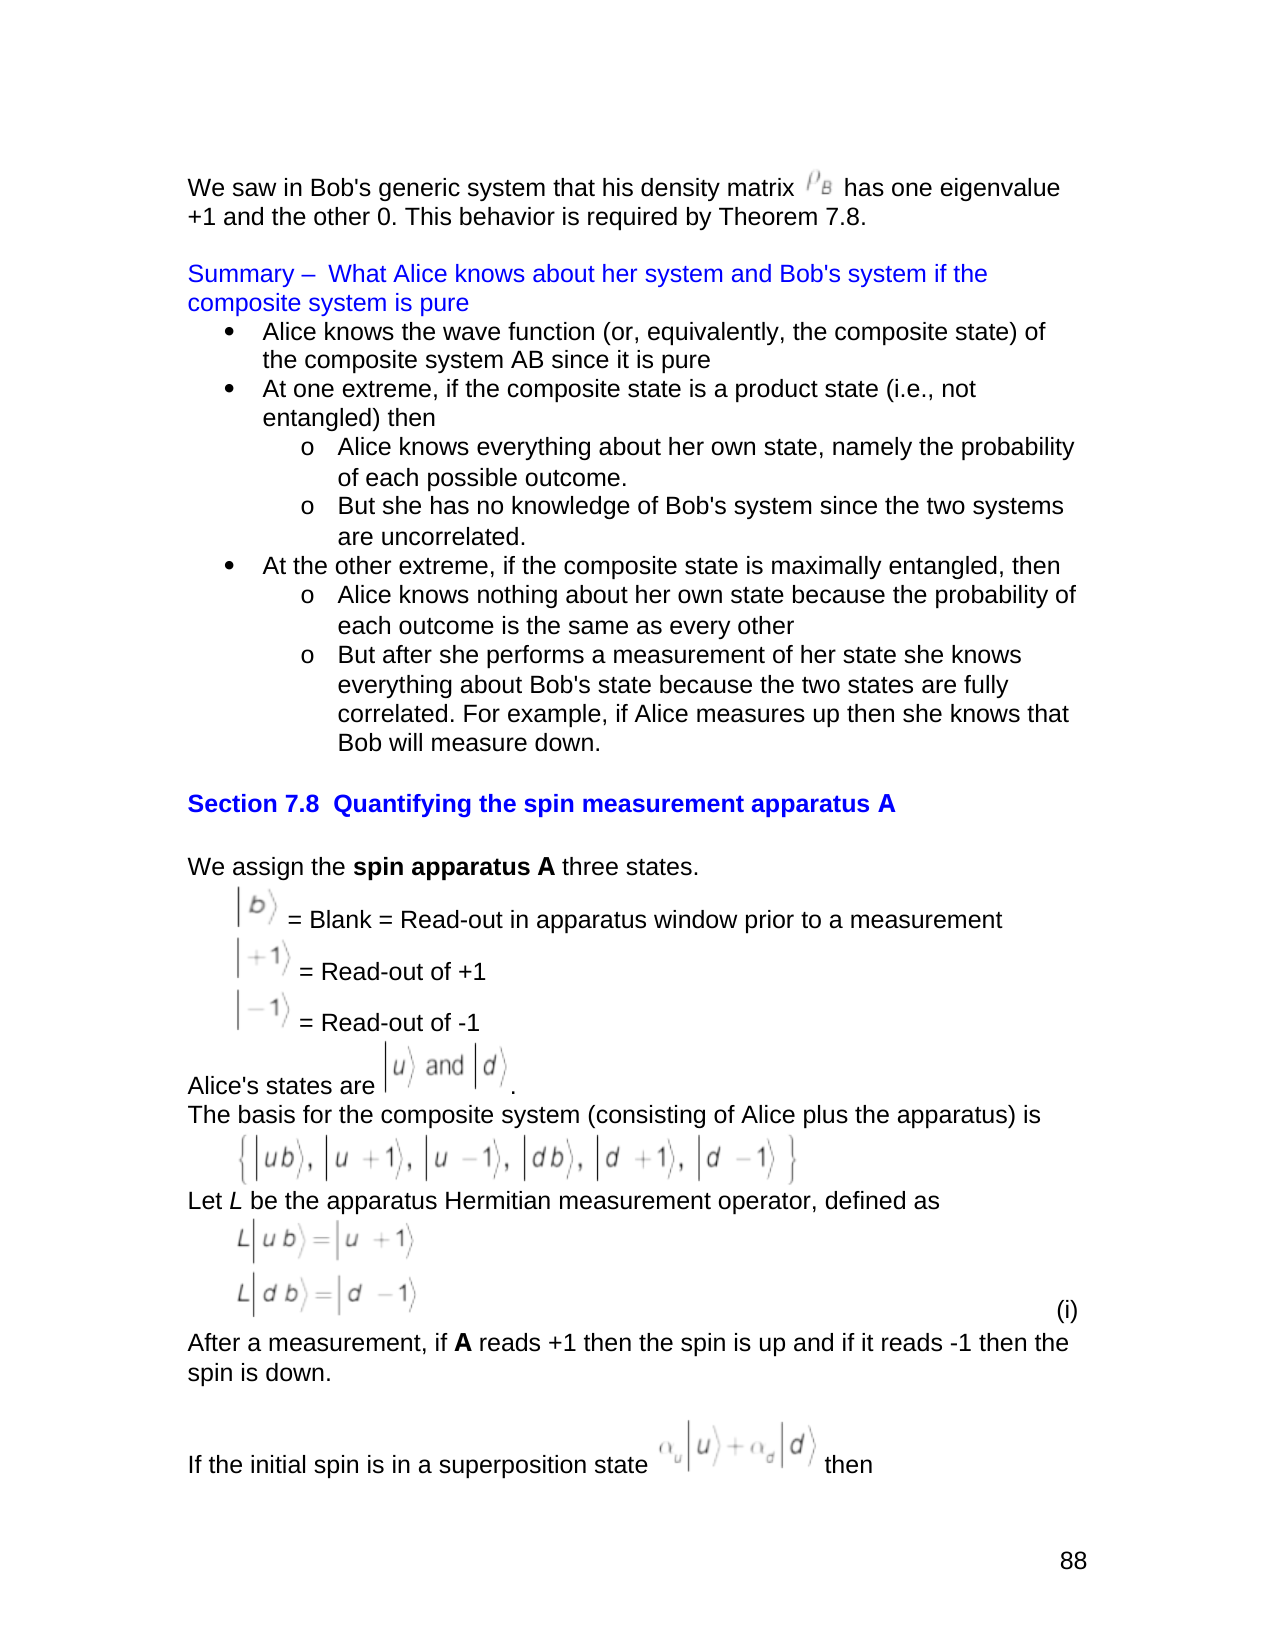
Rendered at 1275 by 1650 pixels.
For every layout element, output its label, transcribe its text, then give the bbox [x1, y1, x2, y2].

text Summary – What Alice knows about her system and Bob's system if the composite system is pure [187, 259, 1087, 316]
list But after she performs a measurement of her state she knows everything about Bob's state because the two states are fully correlated. For example, if Alice measures up then she knows that Bob will measure down. [300, 639, 1087, 757]
text After a measurement, if A reads +1 then the spin is up and if it reads -1 then the spin is down. [187, 1324, 1087, 1387]
list Alice knows the wave function (or, equivalently, the composite state) of the composite system AB since it is pure [225, 316, 1087, 374]
text Alice's states are . [187, 1037, 1087, 1100]
text = Read-out of +1 [187, 934, 1087, 985]
text (i) [187, 1215, 1087, 1324]
text We saw in Bob's generic system that his density matrix has one eigenvalue +1 and the other 0. This behavior is required by Theorem 7.8. [187, 150, 1087, 230]
list Alice knows nothing about her own state because the probability of each outcome is the same as every other [300, 580, 1087, 639]
list At the other extreme, if the composite state is maximally entangled, then [225, 551, 1087, 580]
text We assign the spin apparatus A three states. [187, 848, 1087, 882]
text If the initial spin is in a superposition state then [187, 1416, 1087, 1479]
list But she has no knowledge of Bob's system since the two systems are uncorrelated. [300, 491, 1087, 551]
list At one extreme, if the composite state is a product state (i.e., not entangled) then [225, 374, 1087, 432]
text = Read-out of -1 [187, 985, 1087, 1037]
text Section 7.8 Quantifying the spin measurement apparatus A [187, 786, 1087, 819]
text = Blank = Read-out in apparatus window prior to a measurement [187, 882, 1087, 934]
list Alice knows everything about her own state, namely the probability of each possible outcome. [300, 432, 1087, 491]
text The basis for the composite system (consisting of Alice plus the apparatus) is [187, 1100, 1087, 1128]
text Let L be the apparatus Hermitian measurement operator, defined as [187, 1186, 1087, 1215]
